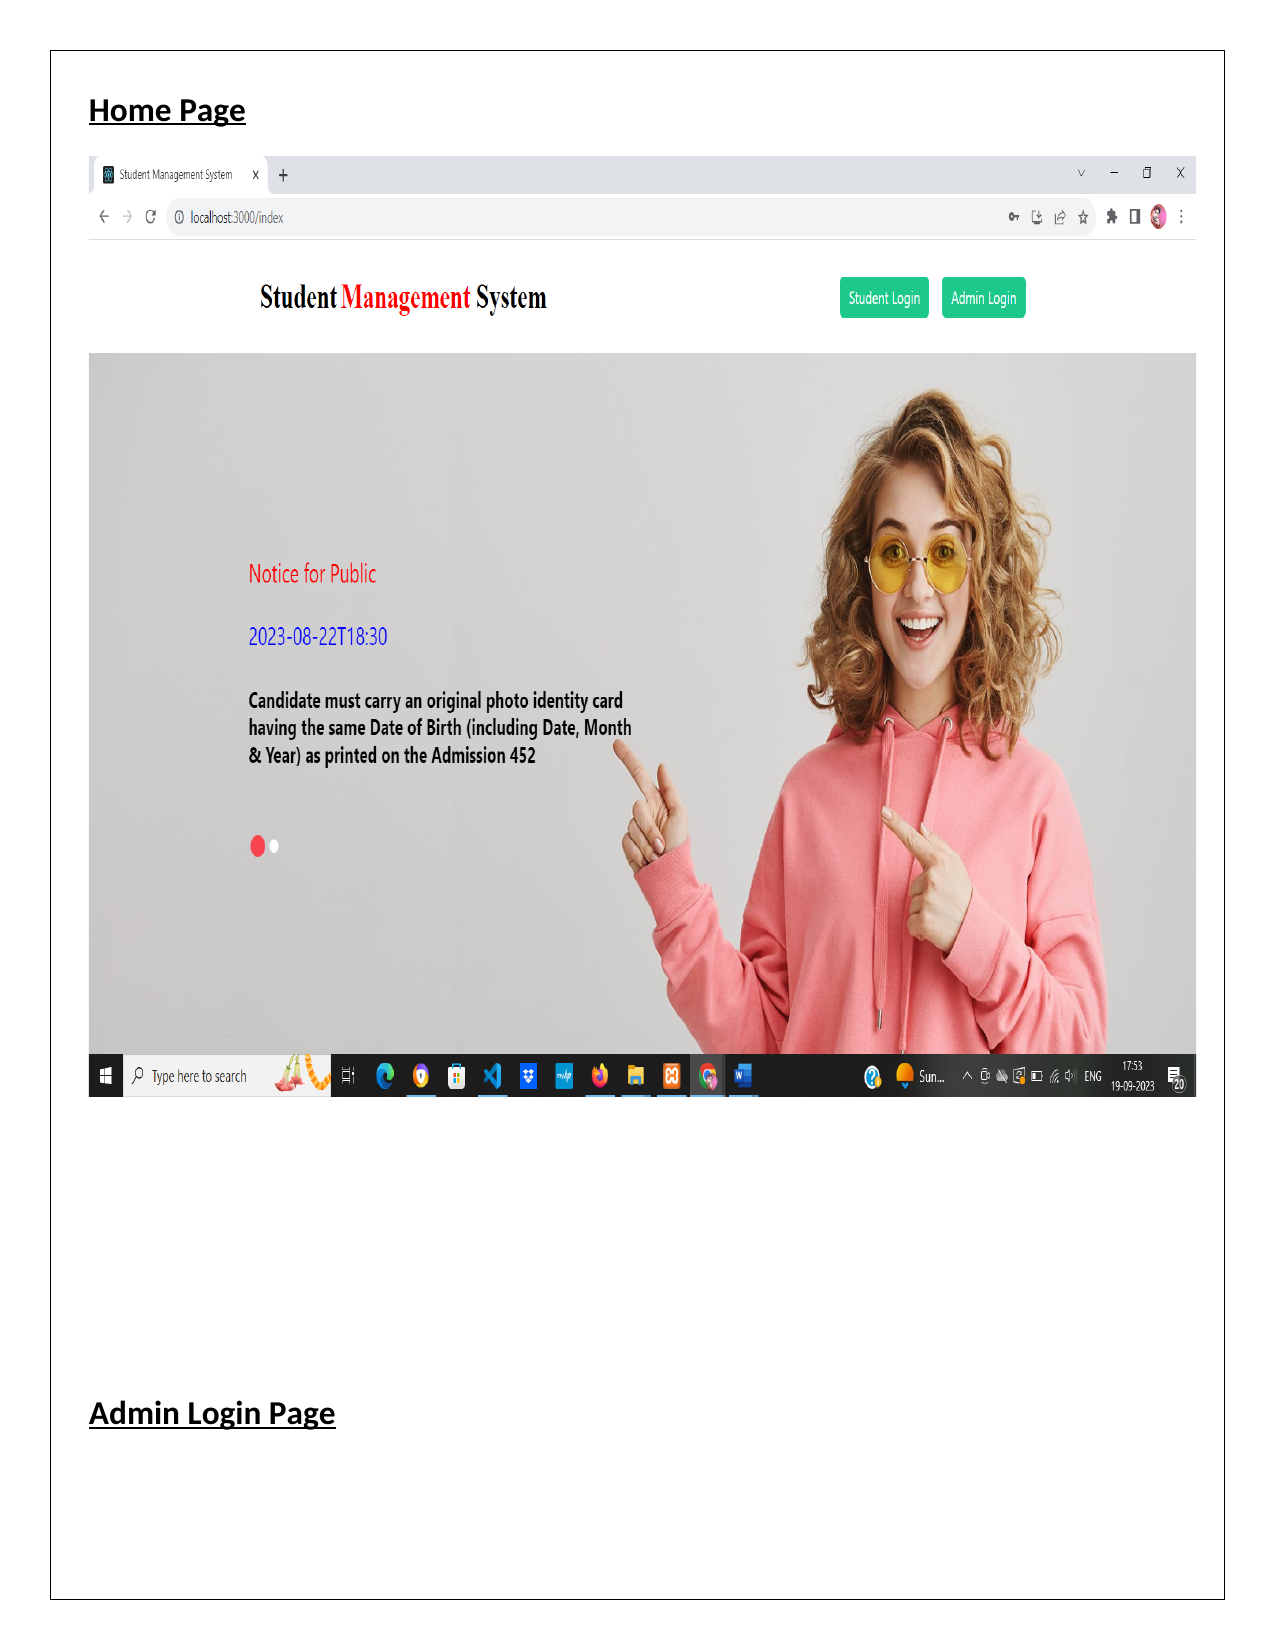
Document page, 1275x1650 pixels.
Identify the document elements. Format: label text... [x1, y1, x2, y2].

text Home Page [89, 89, 1196, 129]
picture [88, 156, 1197, 1097]
text Admin Login Page [89, 1392, 1196, 1433]
